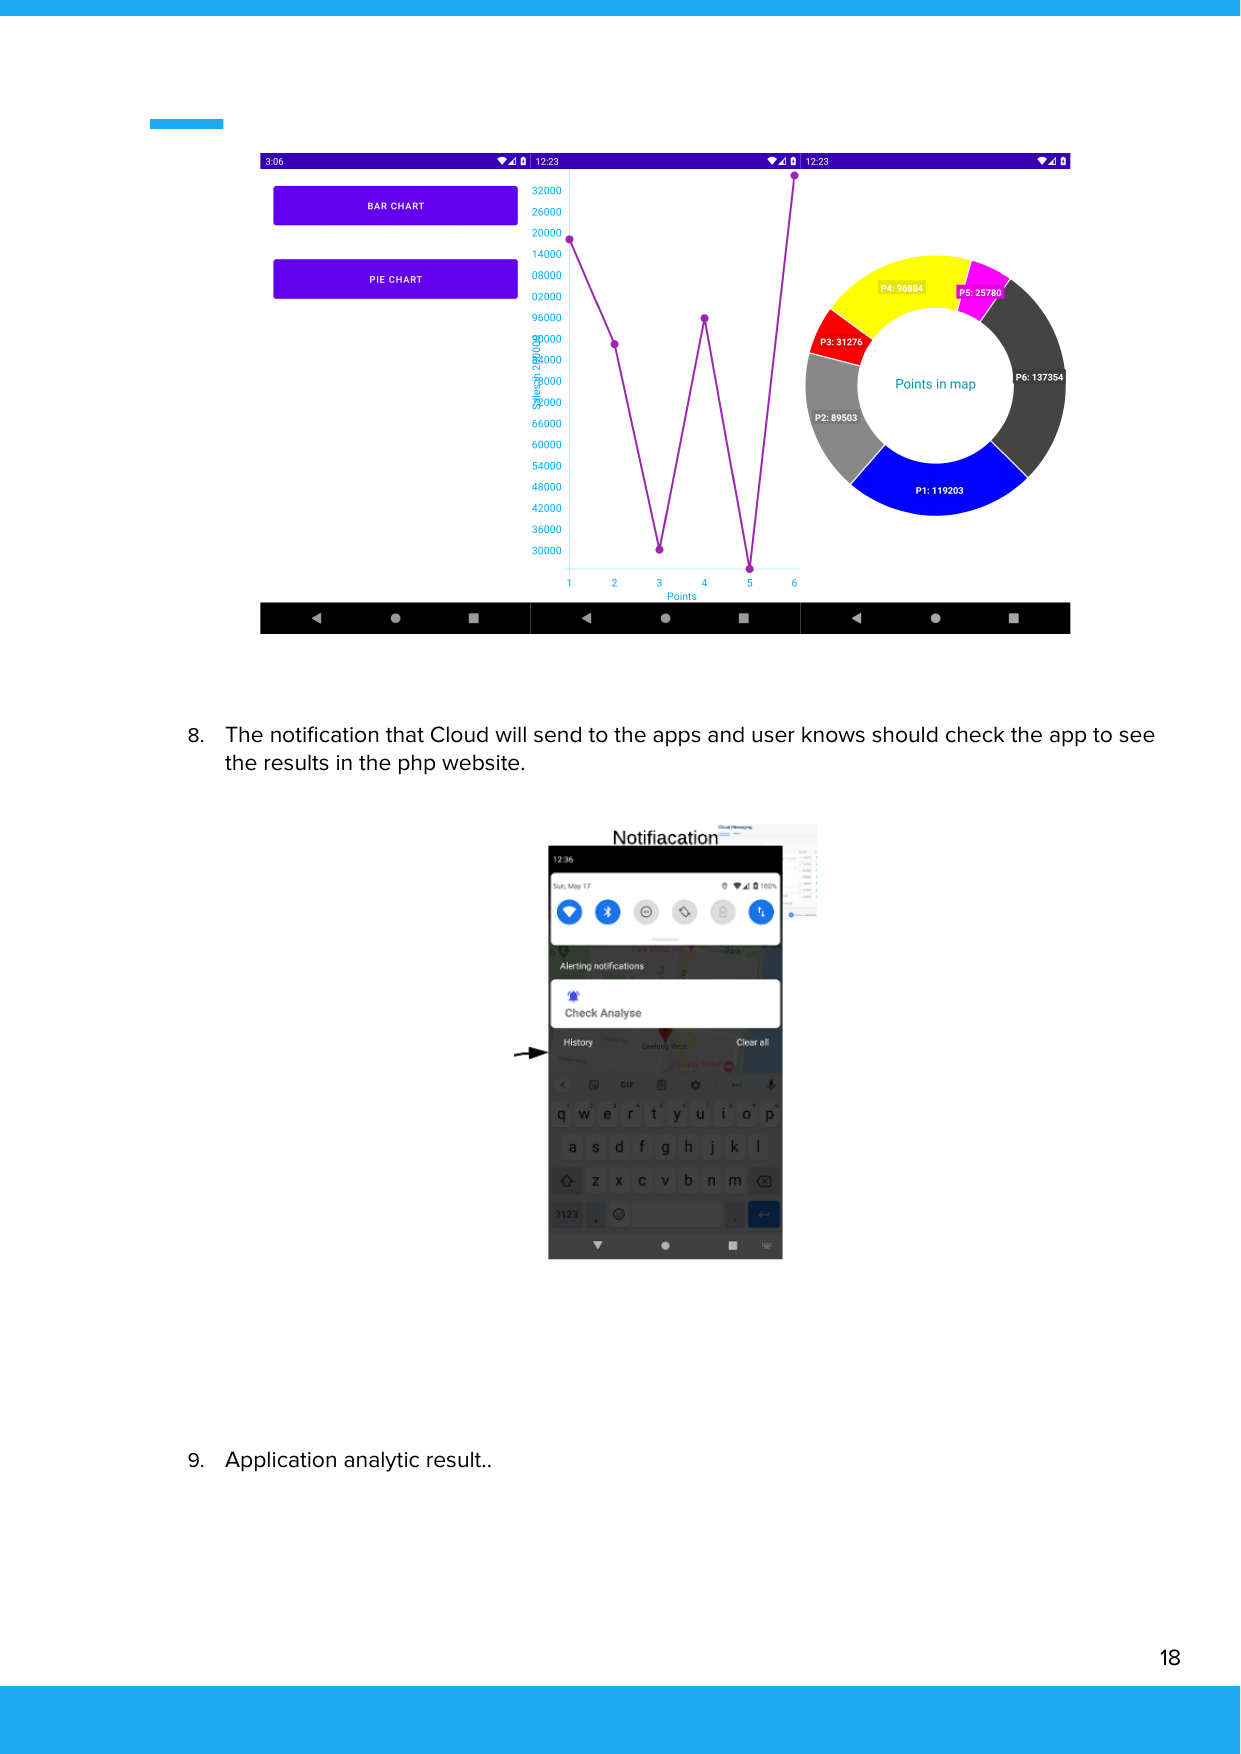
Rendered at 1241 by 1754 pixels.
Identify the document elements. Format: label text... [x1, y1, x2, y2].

list Application analytic result.. [187, 1446, 1181, 1474]
list The notification that Cloud will send to the apps and user knows should check the app to see the results in the php website. [187, 722, 1181, 778]
picture [260, 153, 1071, 634]
picture [513, 802, 817, 1303]
picture [0, 1686, 1241, 1754]
picture [0, 0, 1241, 16]
picture [150, 119, 224, 129]
